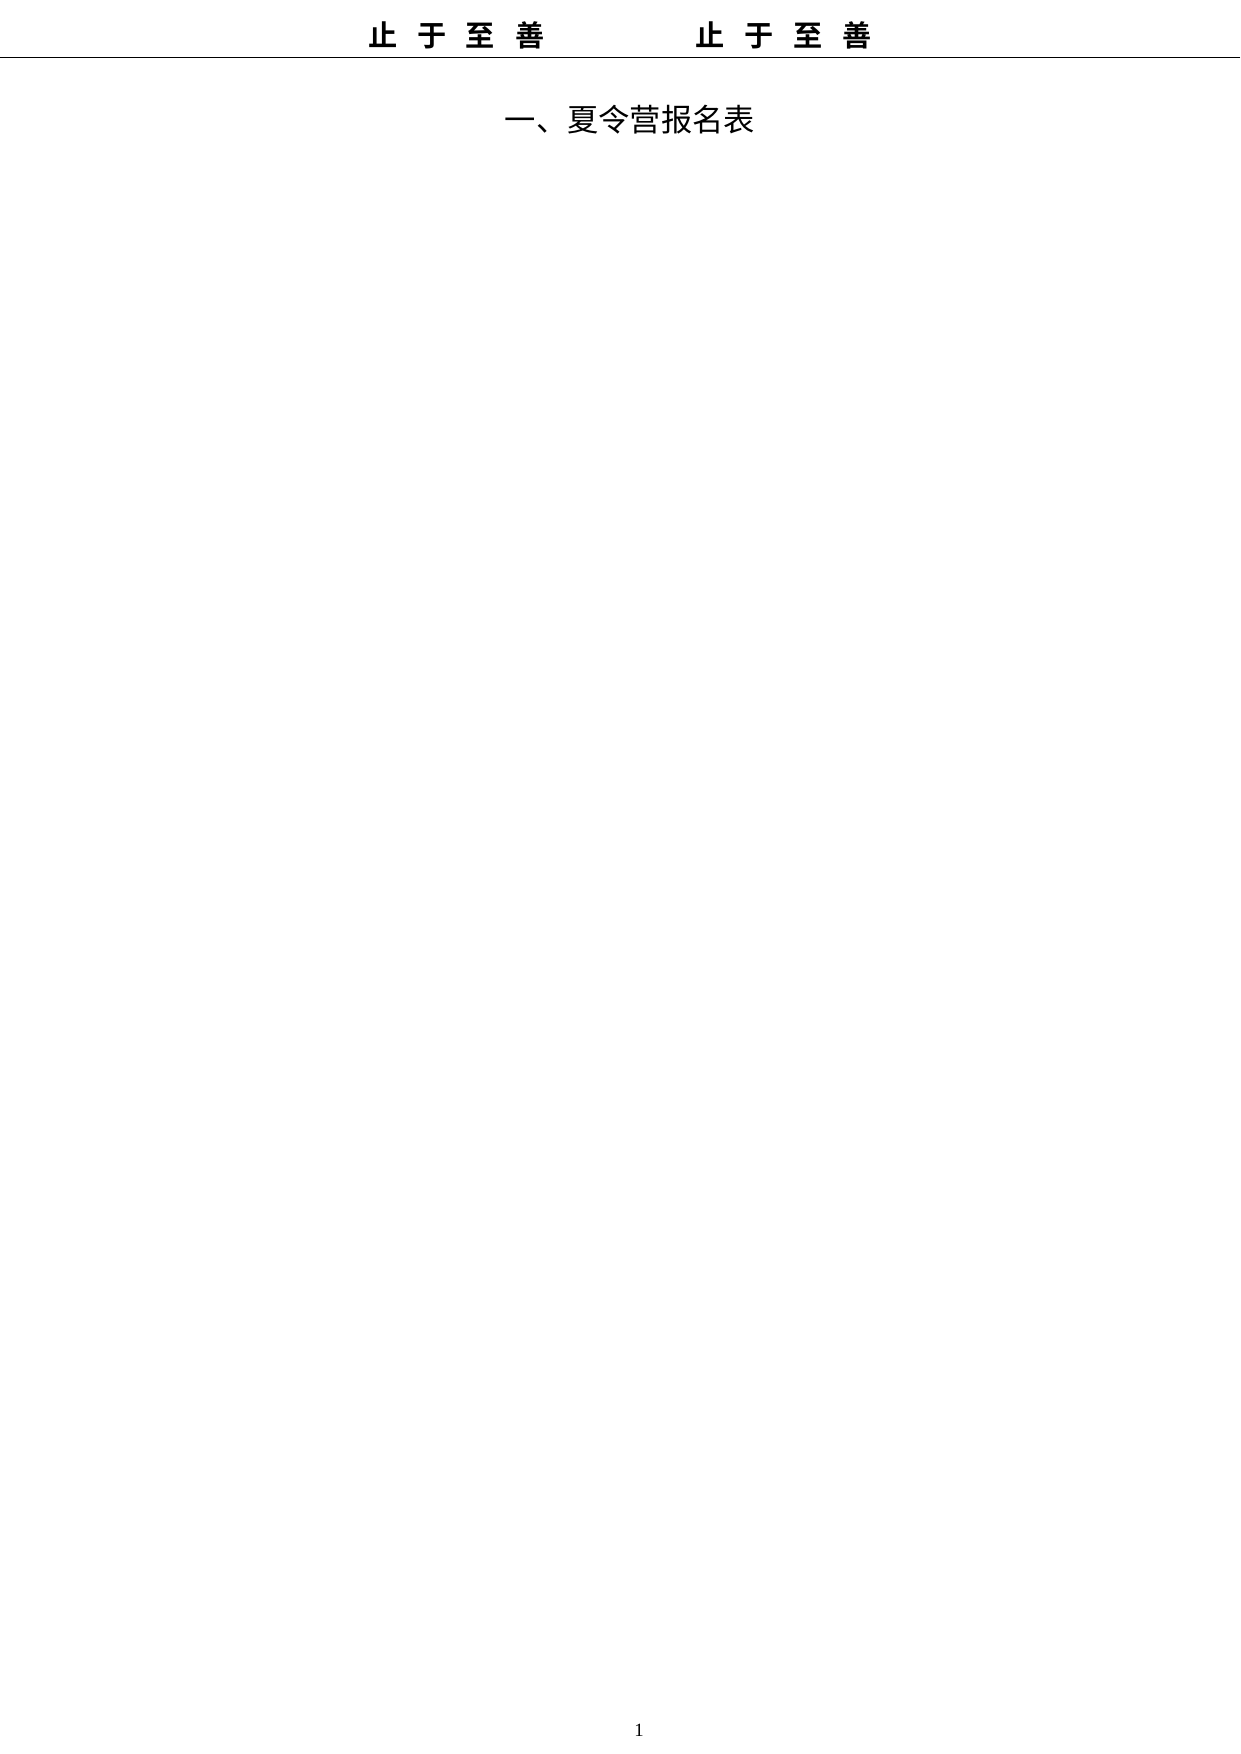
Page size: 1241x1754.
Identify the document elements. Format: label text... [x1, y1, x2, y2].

subtitle 夏令营报名表 [0, 84, 1240, 152]
